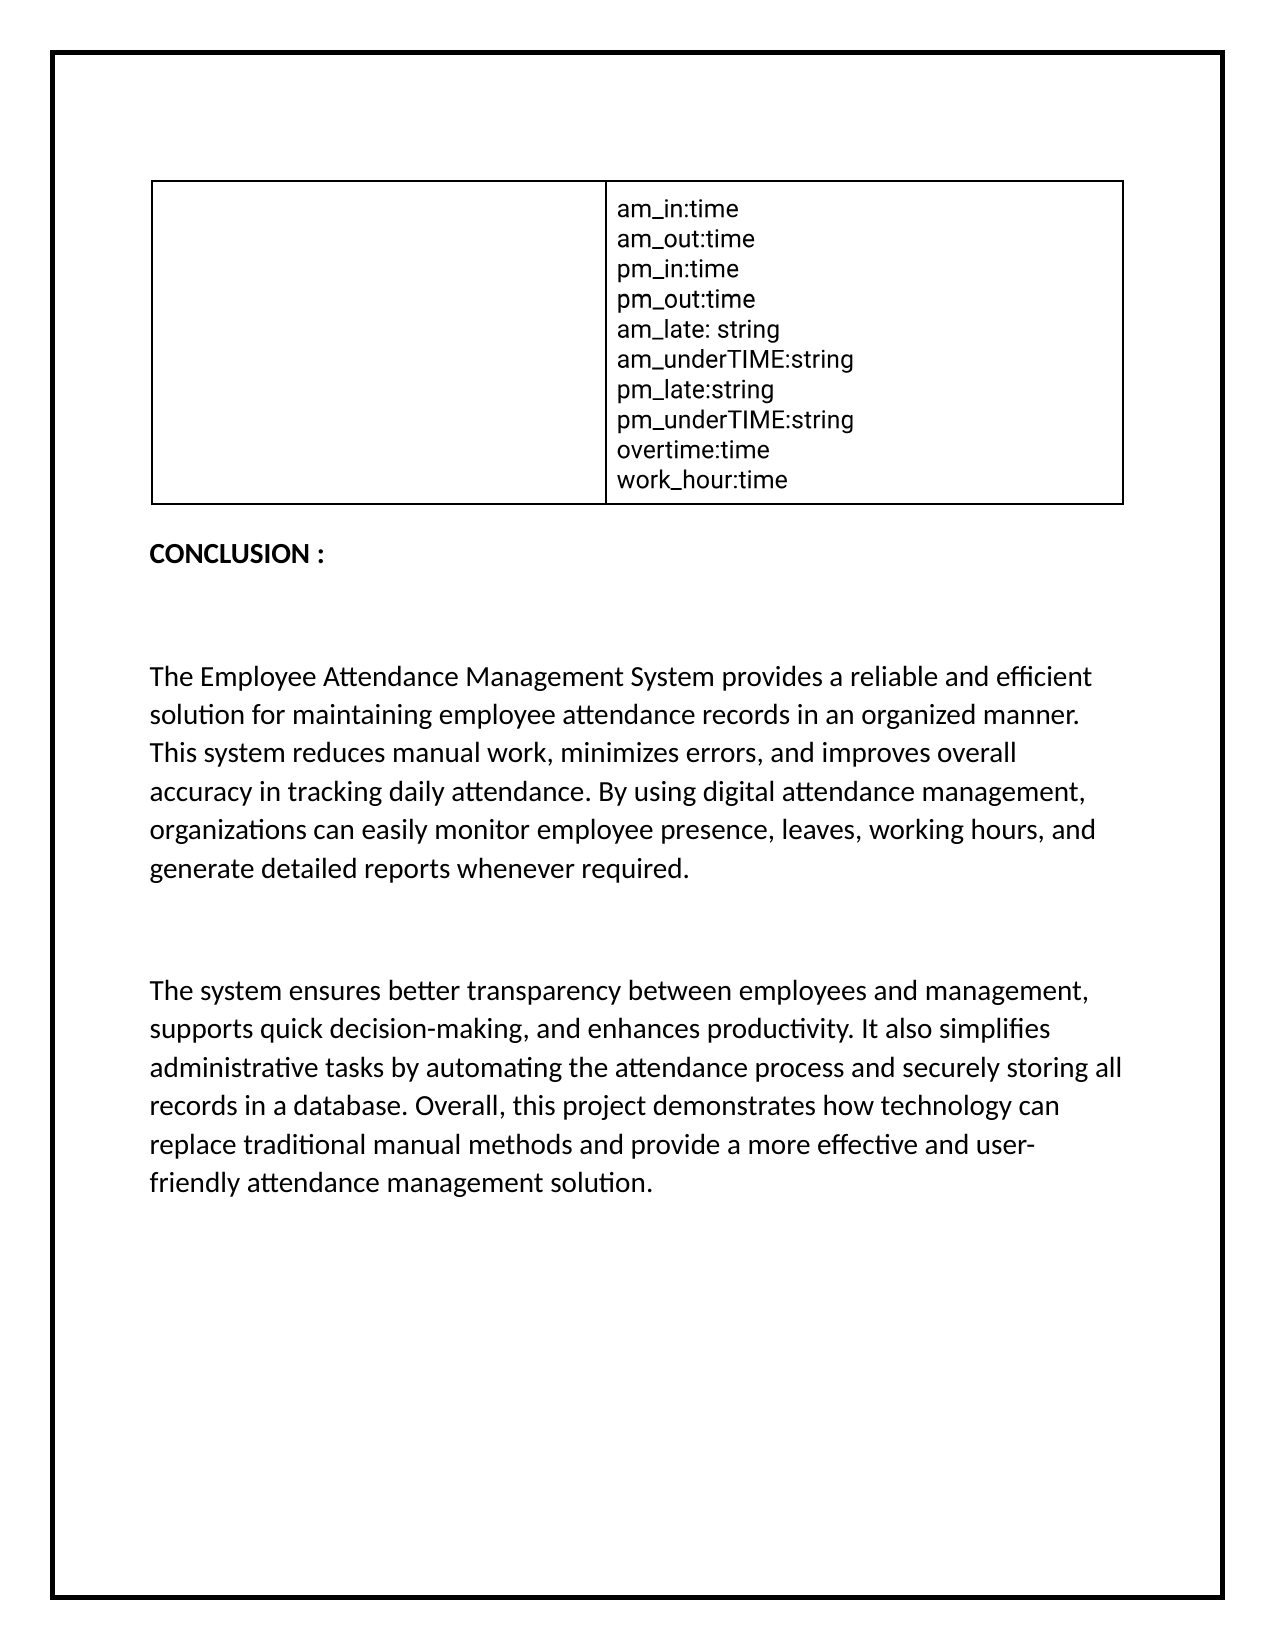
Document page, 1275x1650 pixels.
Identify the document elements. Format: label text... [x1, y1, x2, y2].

text The system ensures better transparency between employees and management, supports quick decision-making, and enhances productivity. It also simplifies administrative tasks by automating the attendance process and securely storing all records in a database. Overall, this project demonstrates how technology can replace traditional manual methods and provide a more effective and user-friendly attendance management solution. [149, 972, 1125, 1200]
picture [616, 198, 853, 490]
table_header [607, 182, 1122, 503]
text CONCLUSION : [149, 535, 1125, 571]
table_header [153, 182, 605, 503]
text The Employee Attendance Management System provides a reliable and efficient solution for maintaining employee attendance records in an organized manner. This system reduces manual work, minimizes errors, and improves overall accuracy in tracking daily attendance. By using digital attendance management, organizations can easily monitor employee presence, leaves, working hours, and generate detailed reports whenever required. [149, 658, 1125, 885]
